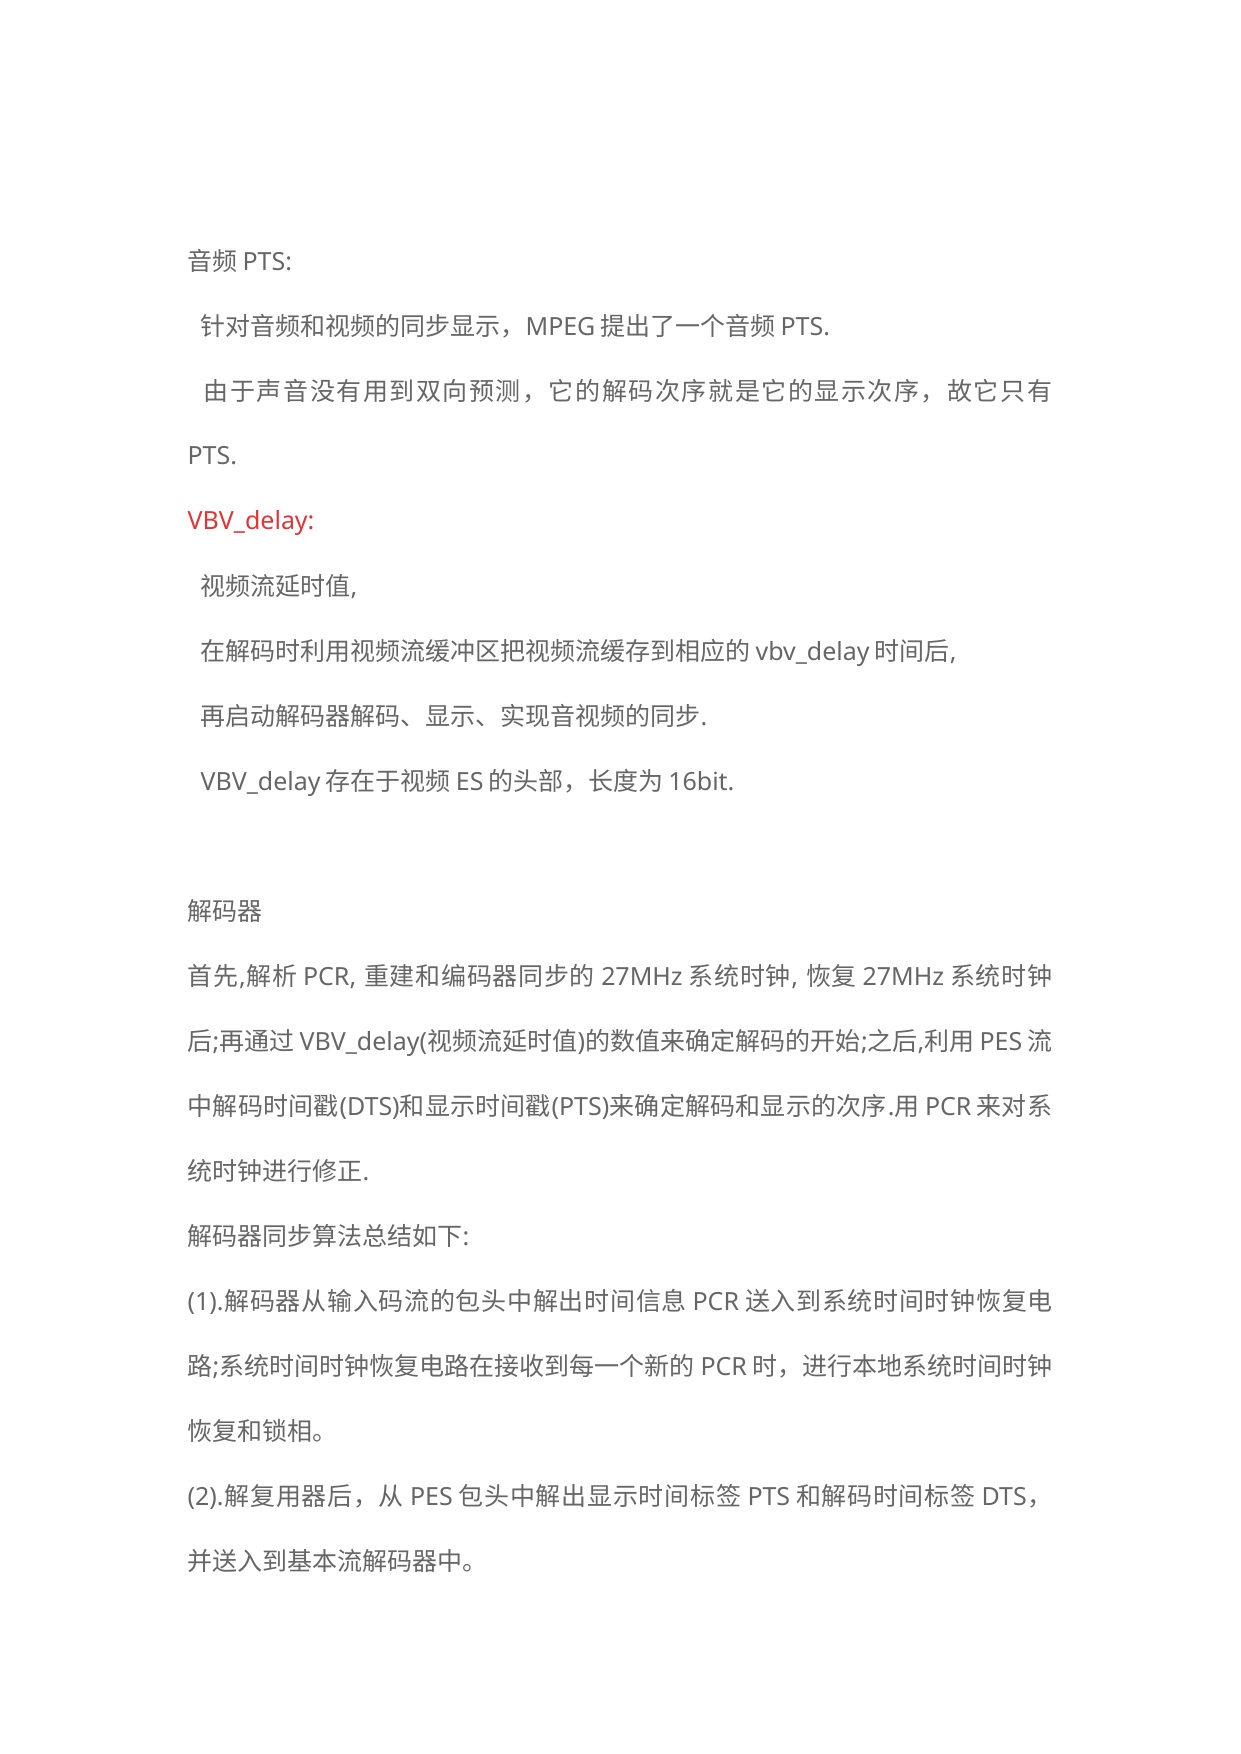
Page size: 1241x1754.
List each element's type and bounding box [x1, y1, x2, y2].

text [187, 162, 1053, 487]
text [187, 487, 1053, 1592]
